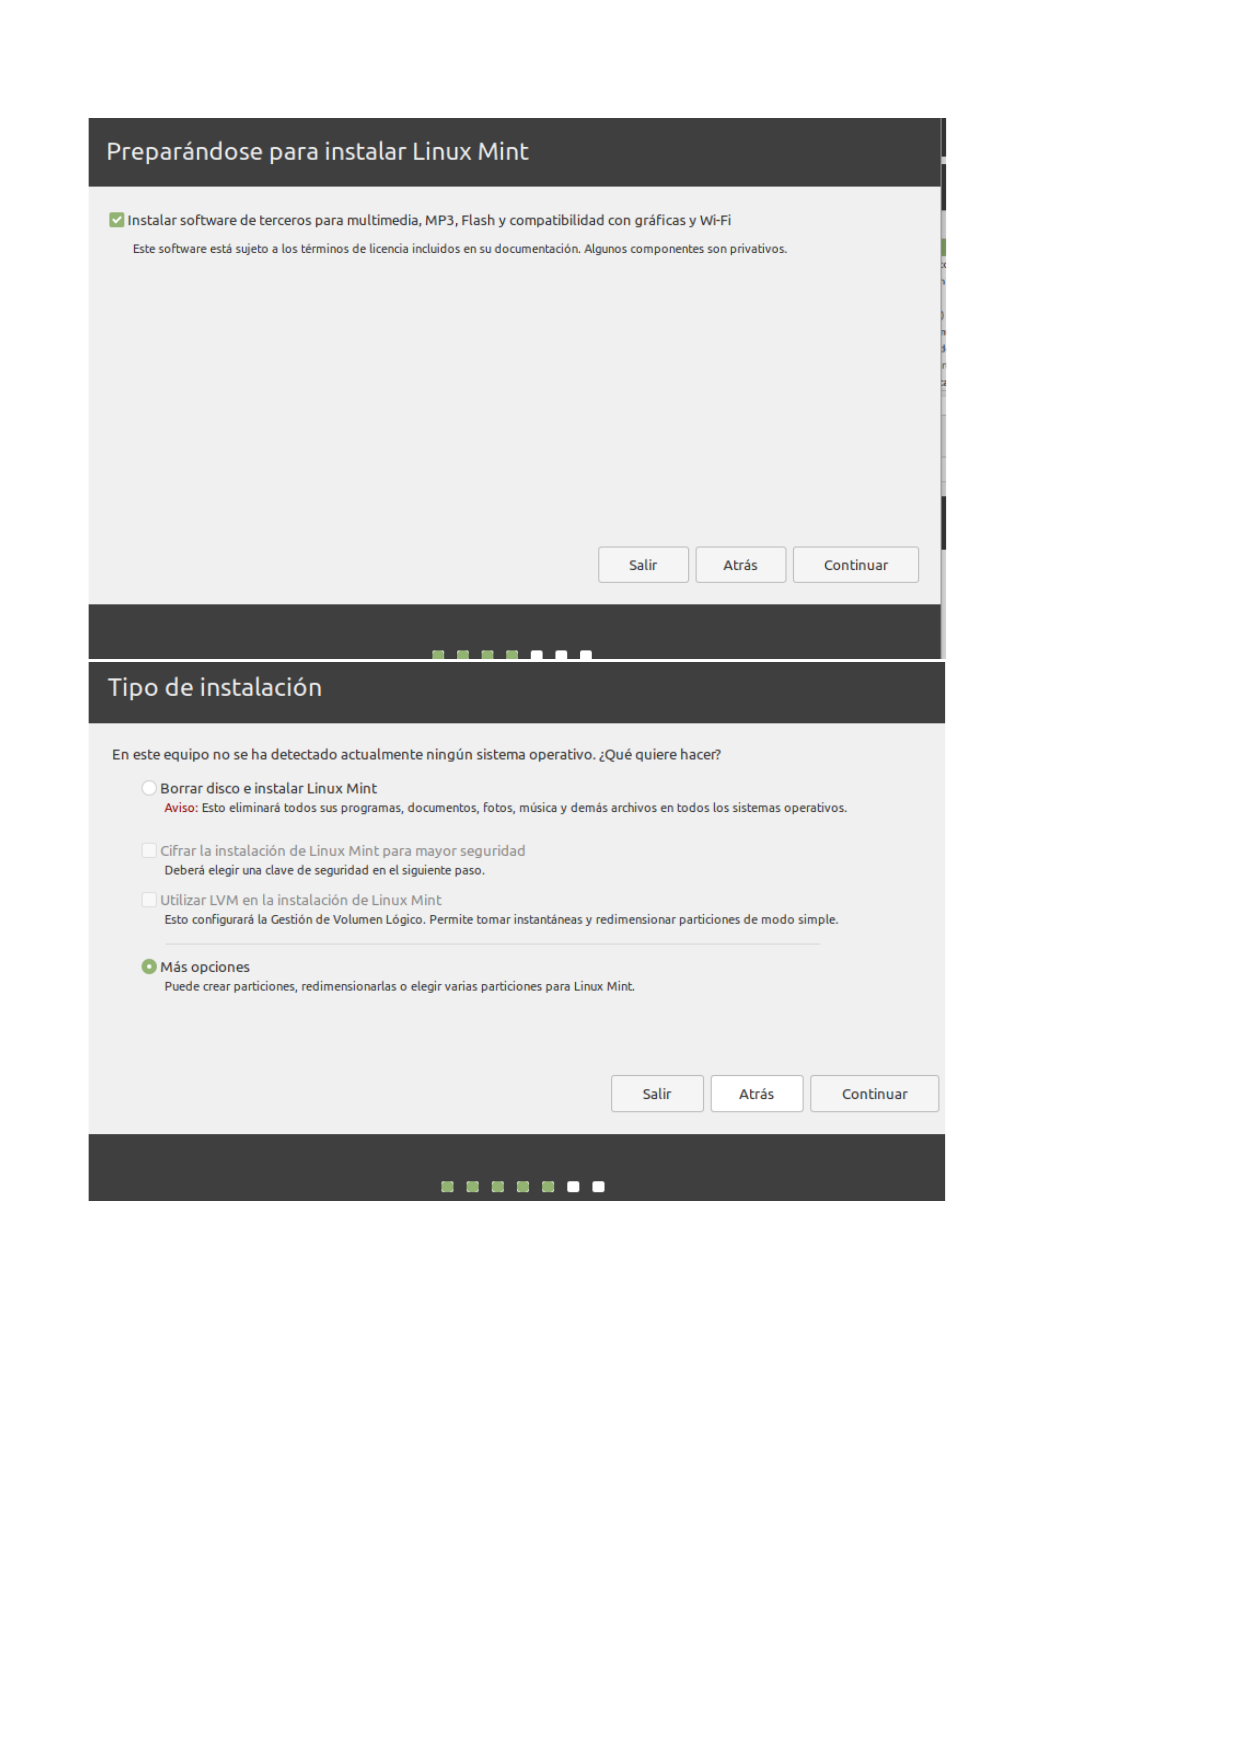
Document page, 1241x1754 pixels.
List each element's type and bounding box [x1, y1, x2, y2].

picture [88, 118, 947, 659]
picture [88, 662, 946, 1201]
